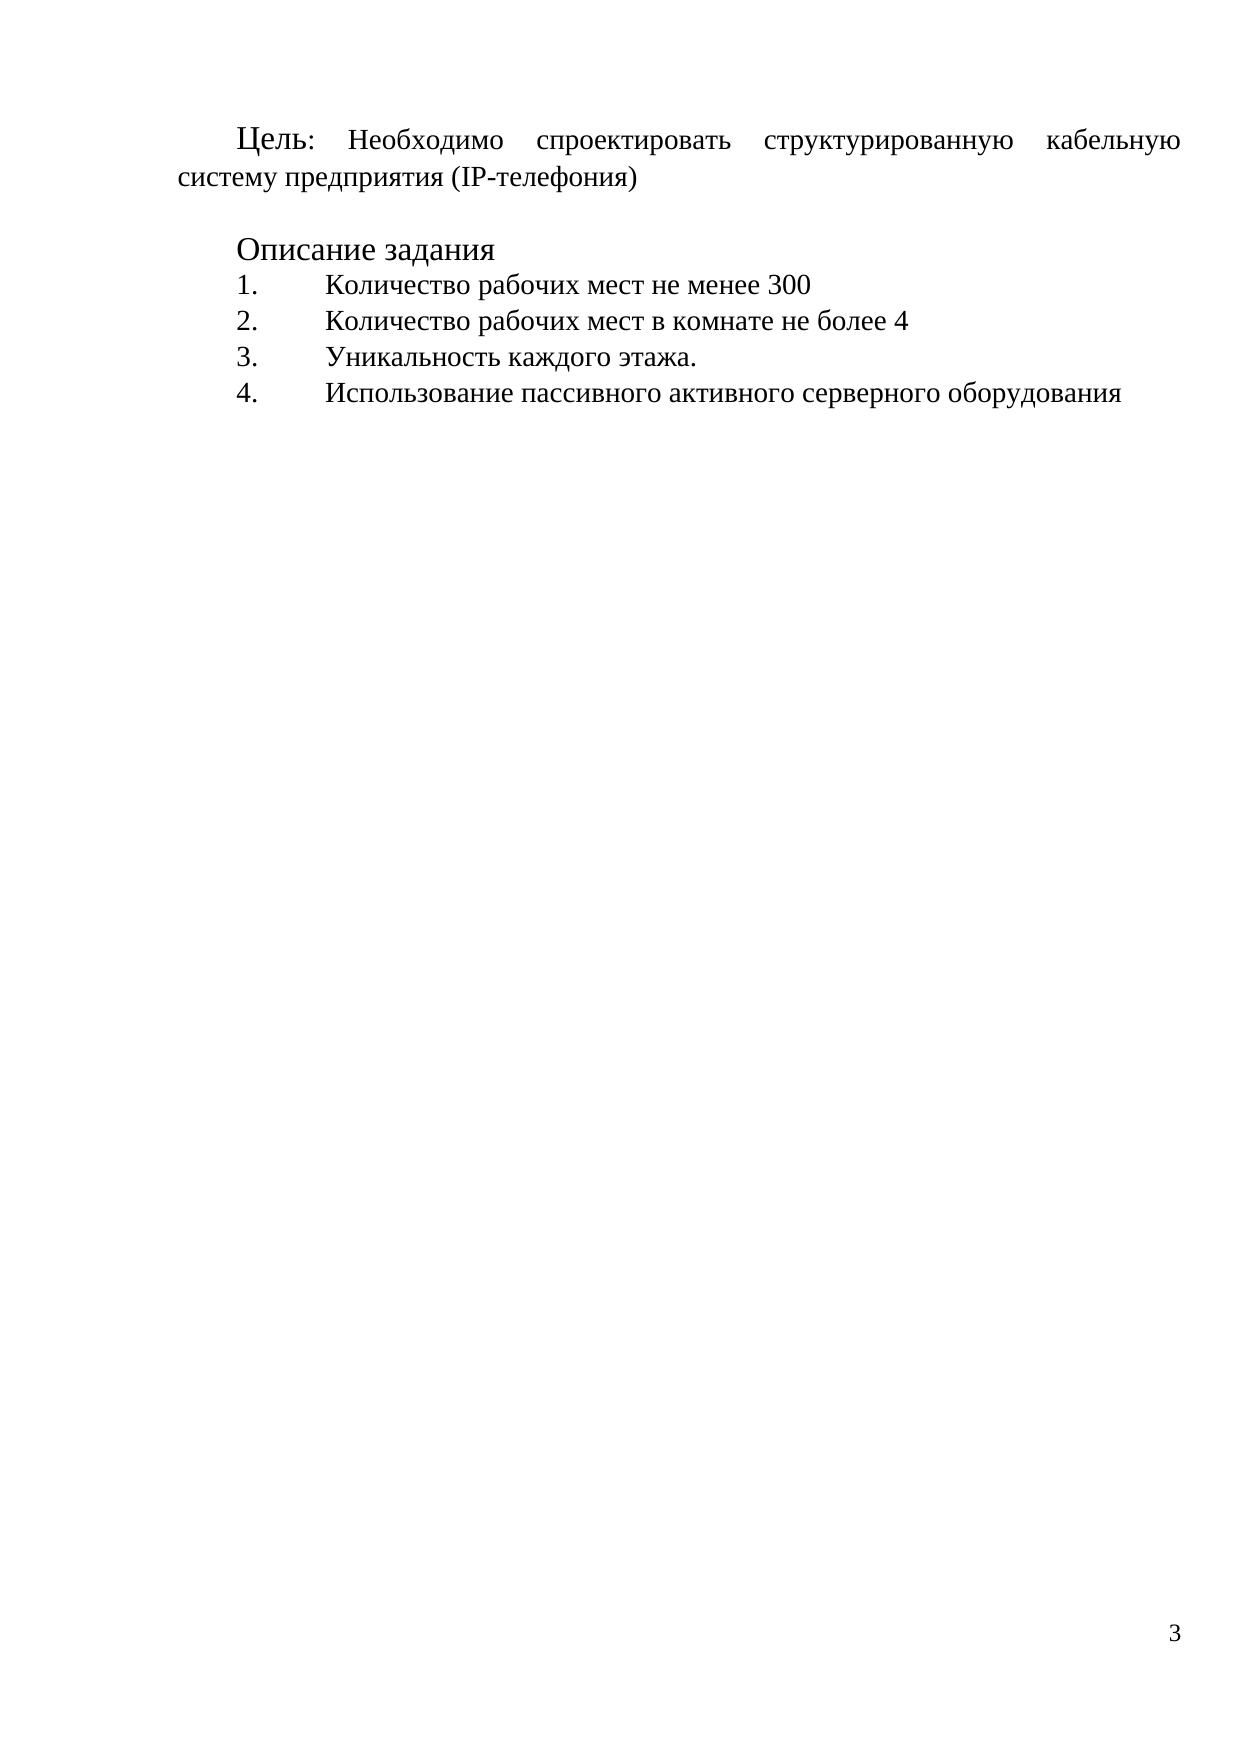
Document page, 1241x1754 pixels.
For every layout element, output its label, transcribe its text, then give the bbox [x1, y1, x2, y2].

subtitle Описание задания [177, 229, 1181, 267]
list Уникальность каждого этажа. [177, 339, 1181, 373]
list Использование пассивного активного серверного оборудования [177, 376, 1181, 409]
list Количество рабочих мест не менее 300 [177, 267, 1181, 301]
list Количество рабочих мест в комнате не более 4 [177, 303, 1181, 337]
text Цель: Необходимо спроектировать структурированную кабельную систему предприятия (IP-телефония) [177, 118, 1181, 193]
